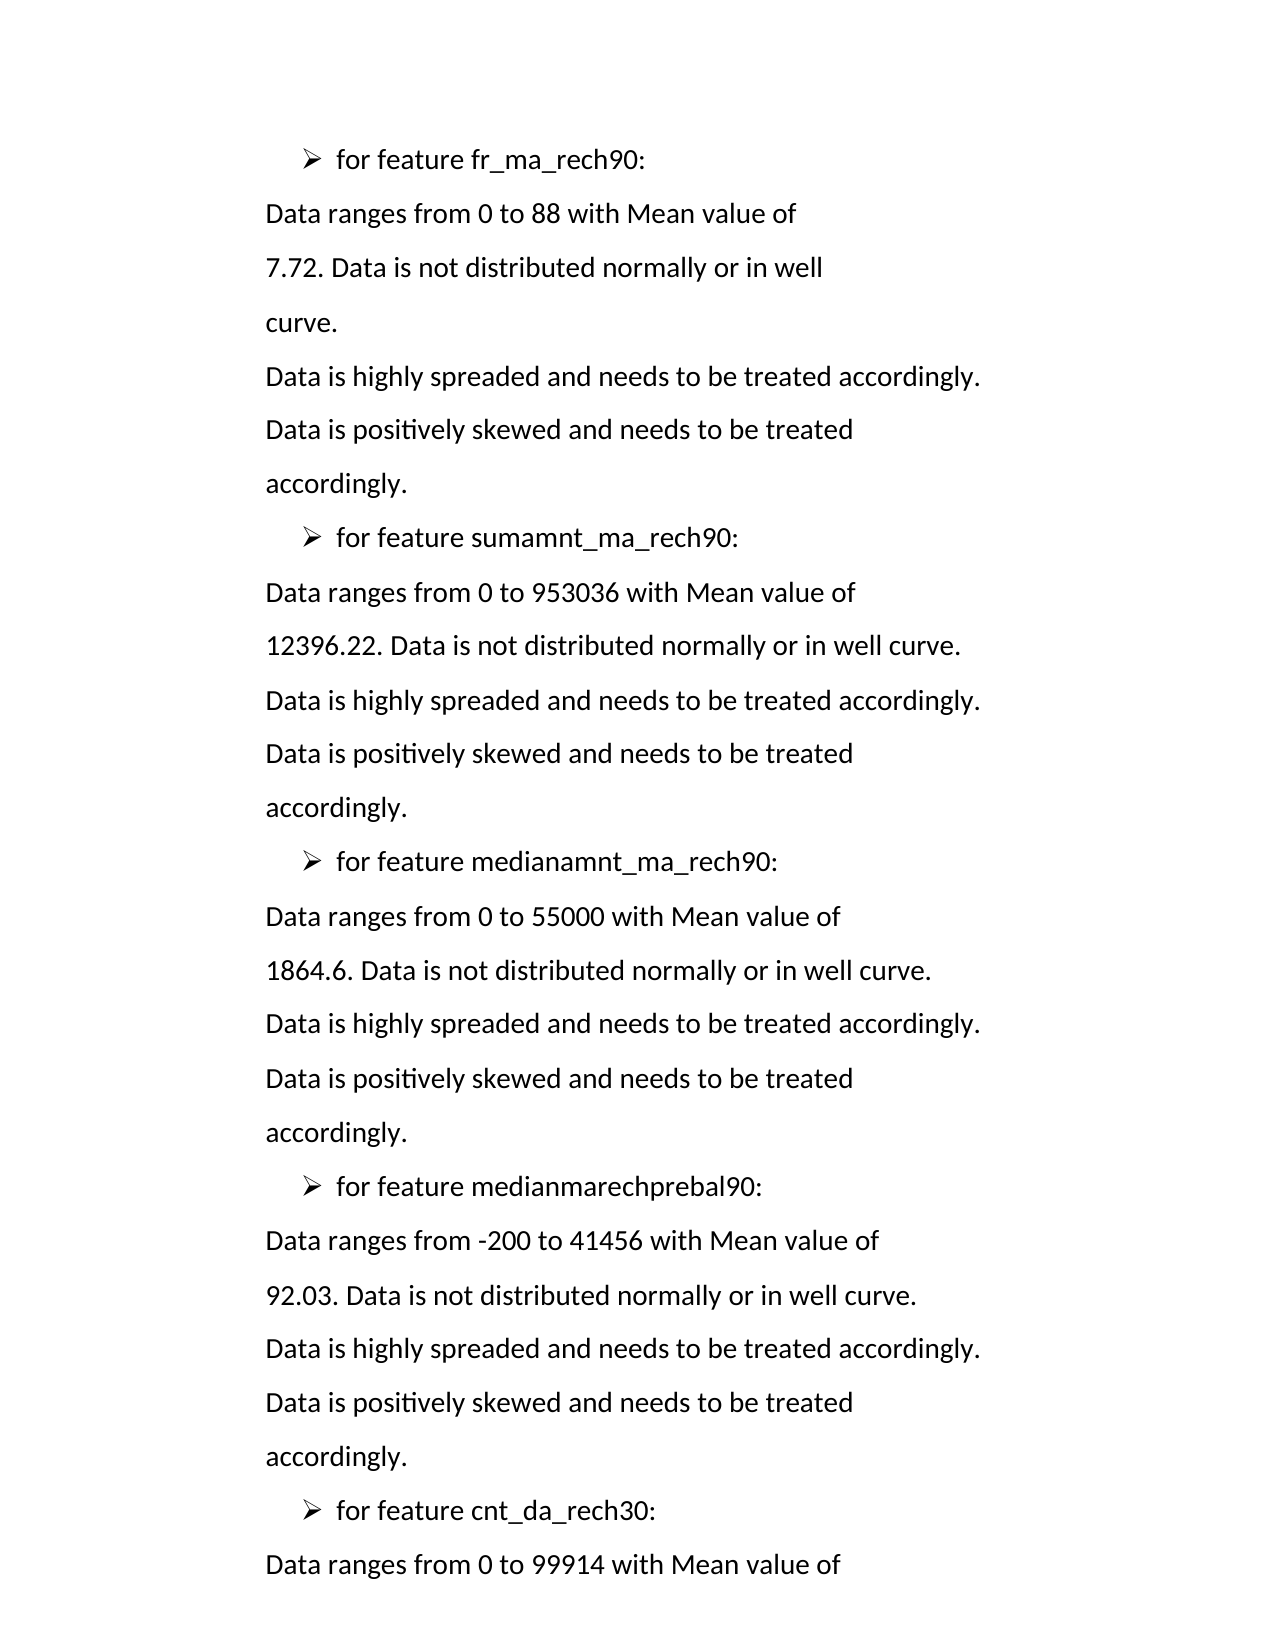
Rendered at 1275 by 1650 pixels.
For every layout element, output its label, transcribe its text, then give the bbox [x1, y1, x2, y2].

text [265, 1331, 998, 1474]
text Data is highly spreaded and needs to be treated accordingly. Data is positively skewed and needs to be treated accordingly. [265, 1006, 998, 1150]
list for feature fr_ma_rech90: [301, 141, 1160, 177]
text Data ranges from 0 to 55000 with Mean value of 1864.6. Data is not distributed normally or in well curve. [265, 898, 934, 987]
list for feature sumamnt_ma_rech90: [301, 519, 1160, 555]
list for feature medianamnt_ma_rech90: [301, 843, 1160, 879]
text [265, 1546, 934, 1582]
list for feature cnt_da_rech30: [301, 1492, 1160, 1528]
text Data ranges from -200 to 41456 with Mean value of 92.03. Data is not distributed normally or in well curve. [265, 1222, 958, 1312]
text Data ranges from 0 to 953036 with Mean value of 12396.22. Data is not distributed normally or in well curve. [265, 574, 979, 663]
text Data is highly spreaded and needs to be treated accordingly. Data is positively skewed and needs to be treated accordingly. [265, 358, 998, 501]
list for feature medianmarechprebal90: [301, 1169, 1160, 1204]
text Data ranges from 0 to 88 with Mean value of 7.72. Data is not distributed normally or in well curve. [265, 196, 860, 339]
text Data is highly spreaded and needs to be treated accordingly. Data is positively skewed and needs to be treated accordingly. [265, 682, 998, 825]
